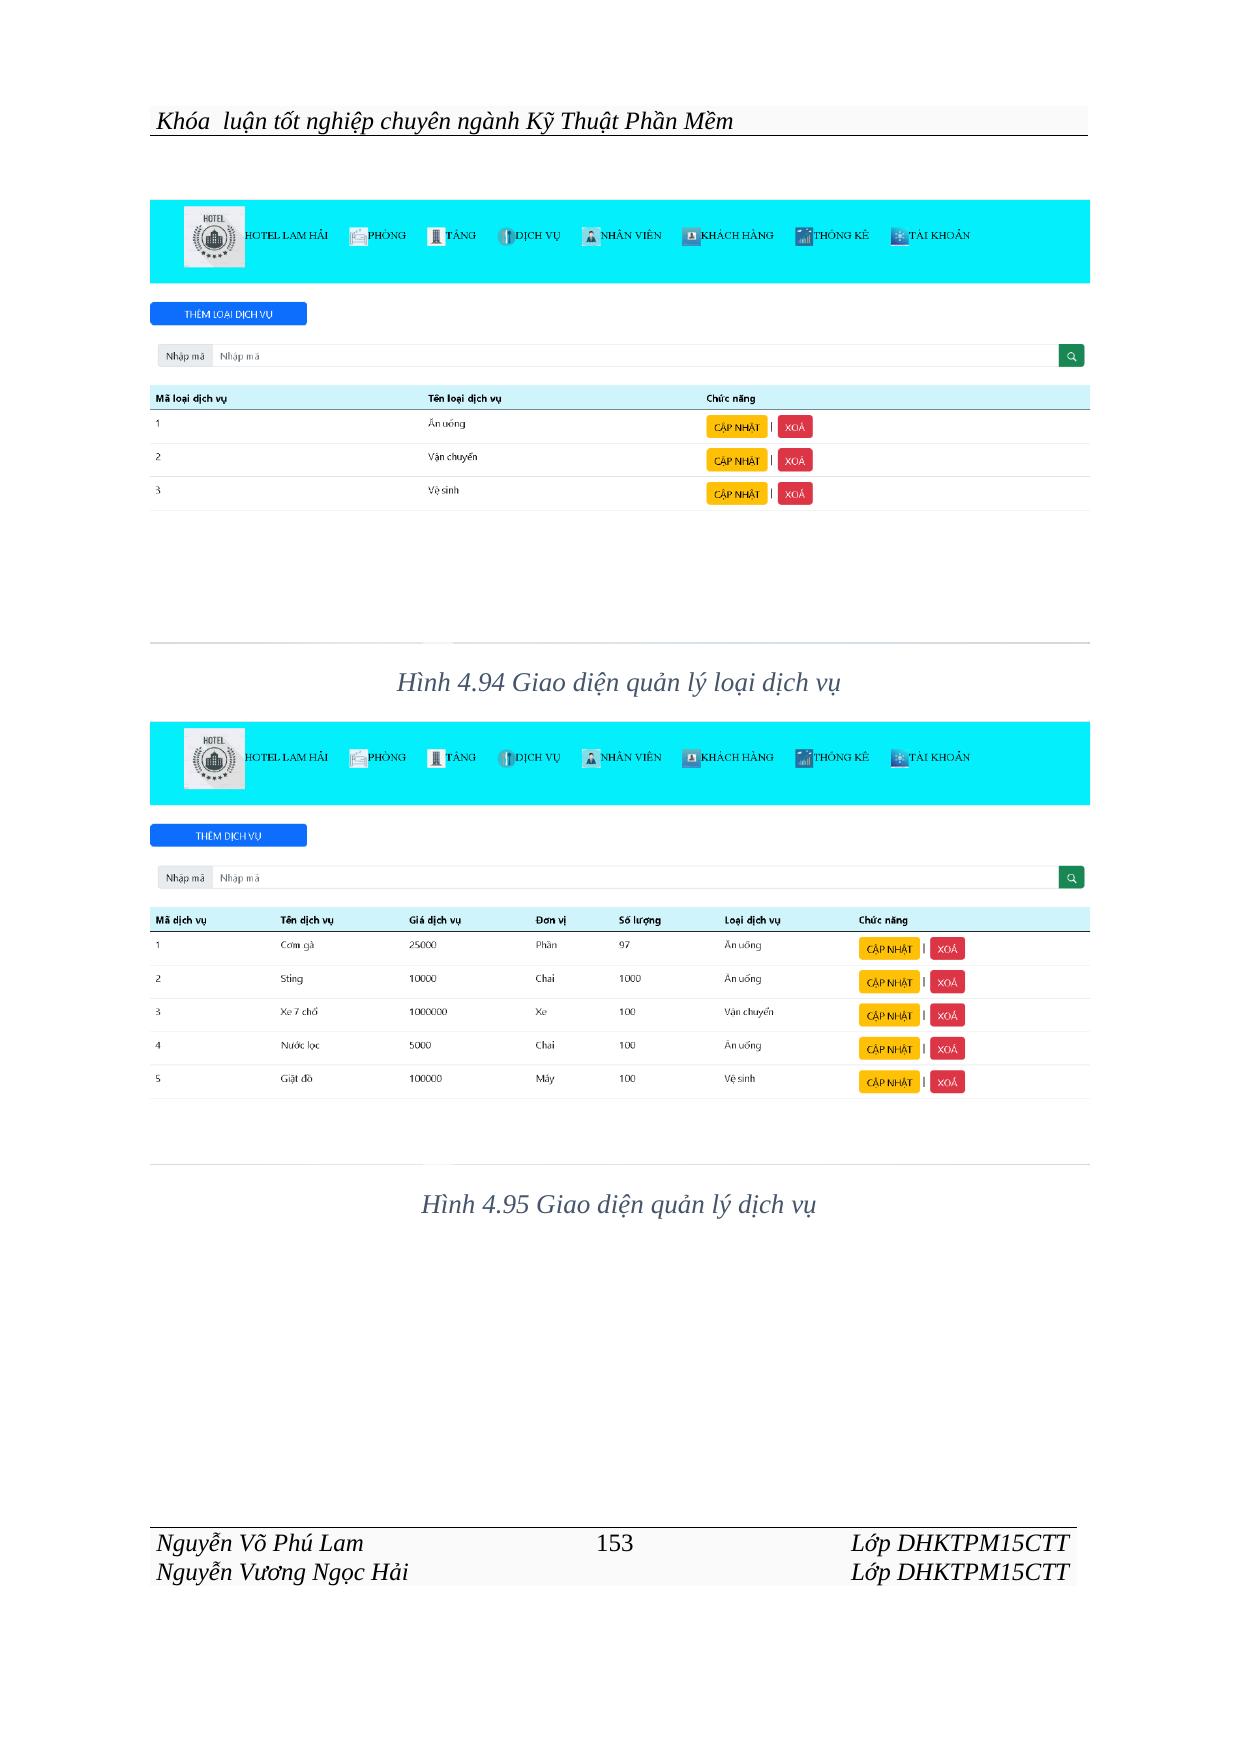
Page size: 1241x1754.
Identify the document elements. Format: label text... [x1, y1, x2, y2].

picture [150, 198, 1091, 644]
picture [150, 718, 1091, 1165]
